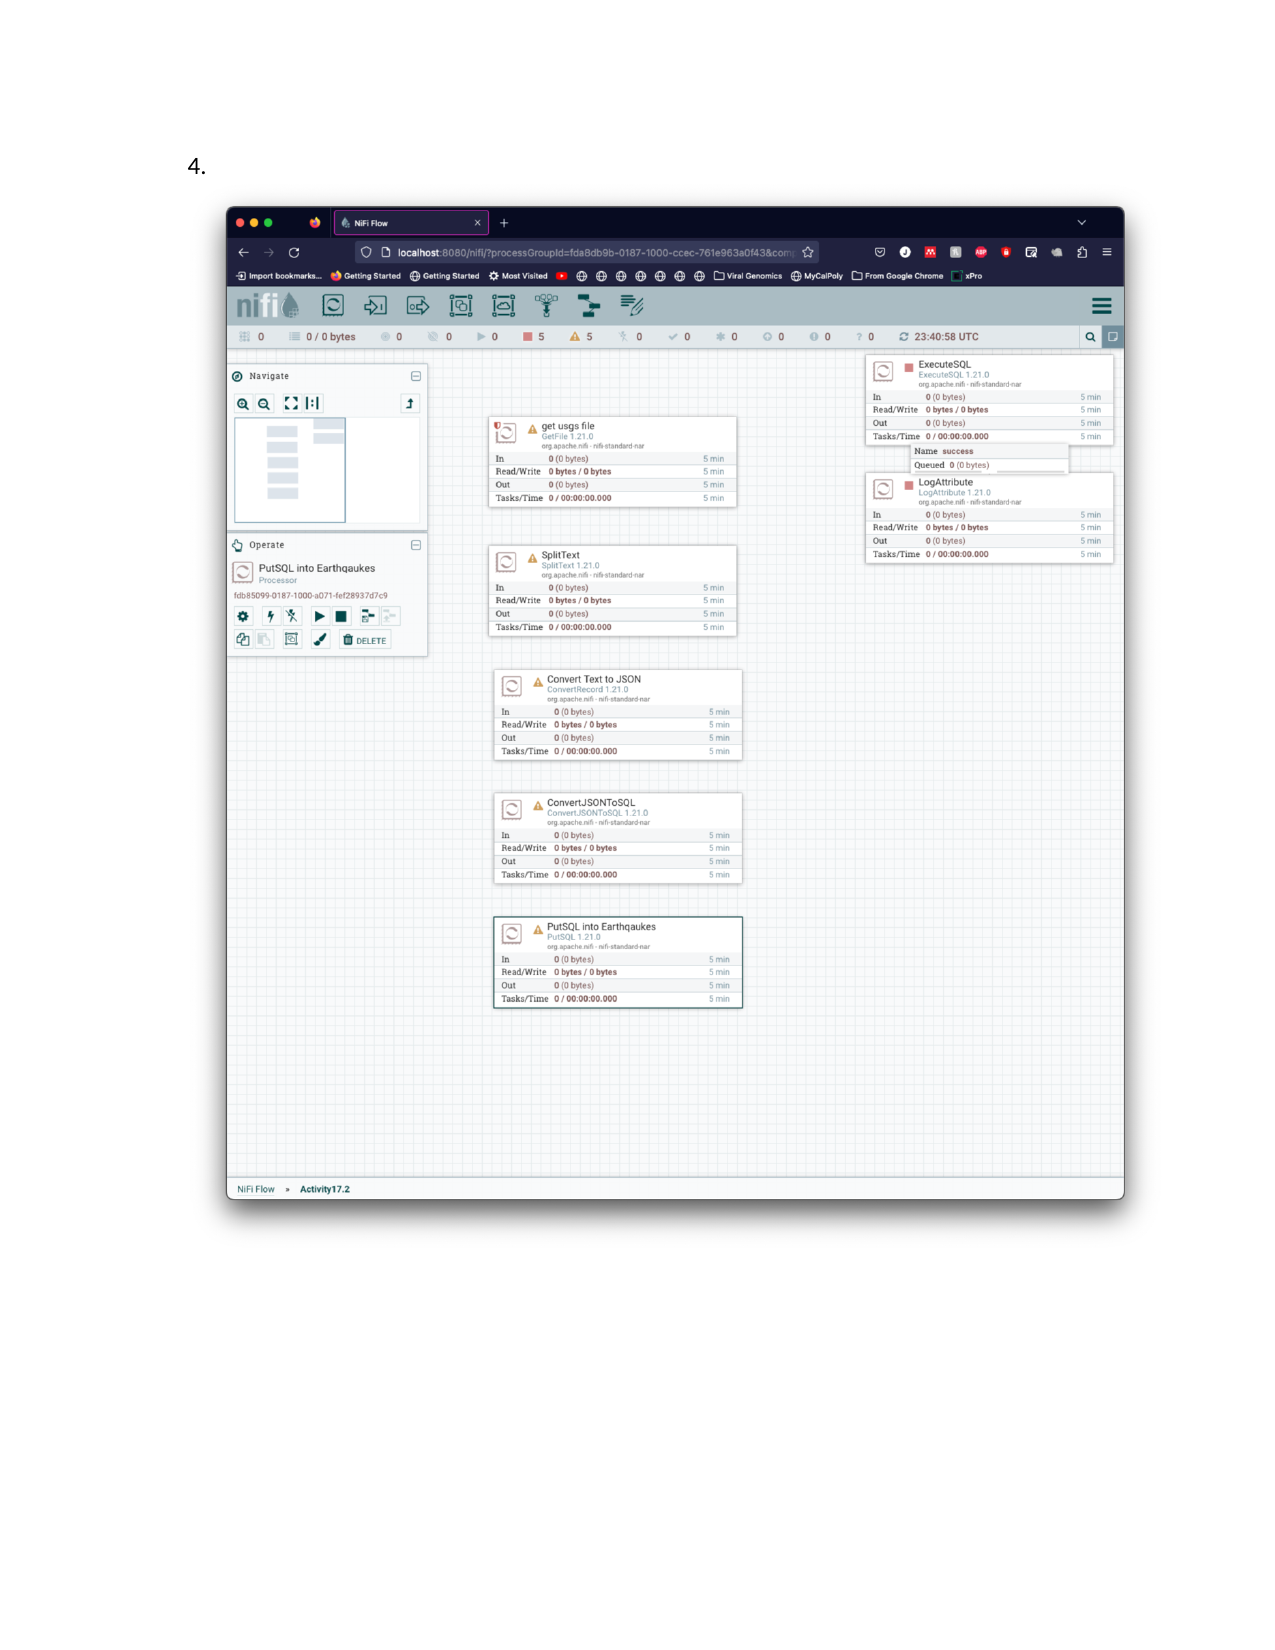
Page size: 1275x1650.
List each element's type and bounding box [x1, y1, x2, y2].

picture [187, 180, 1163, 1251]
